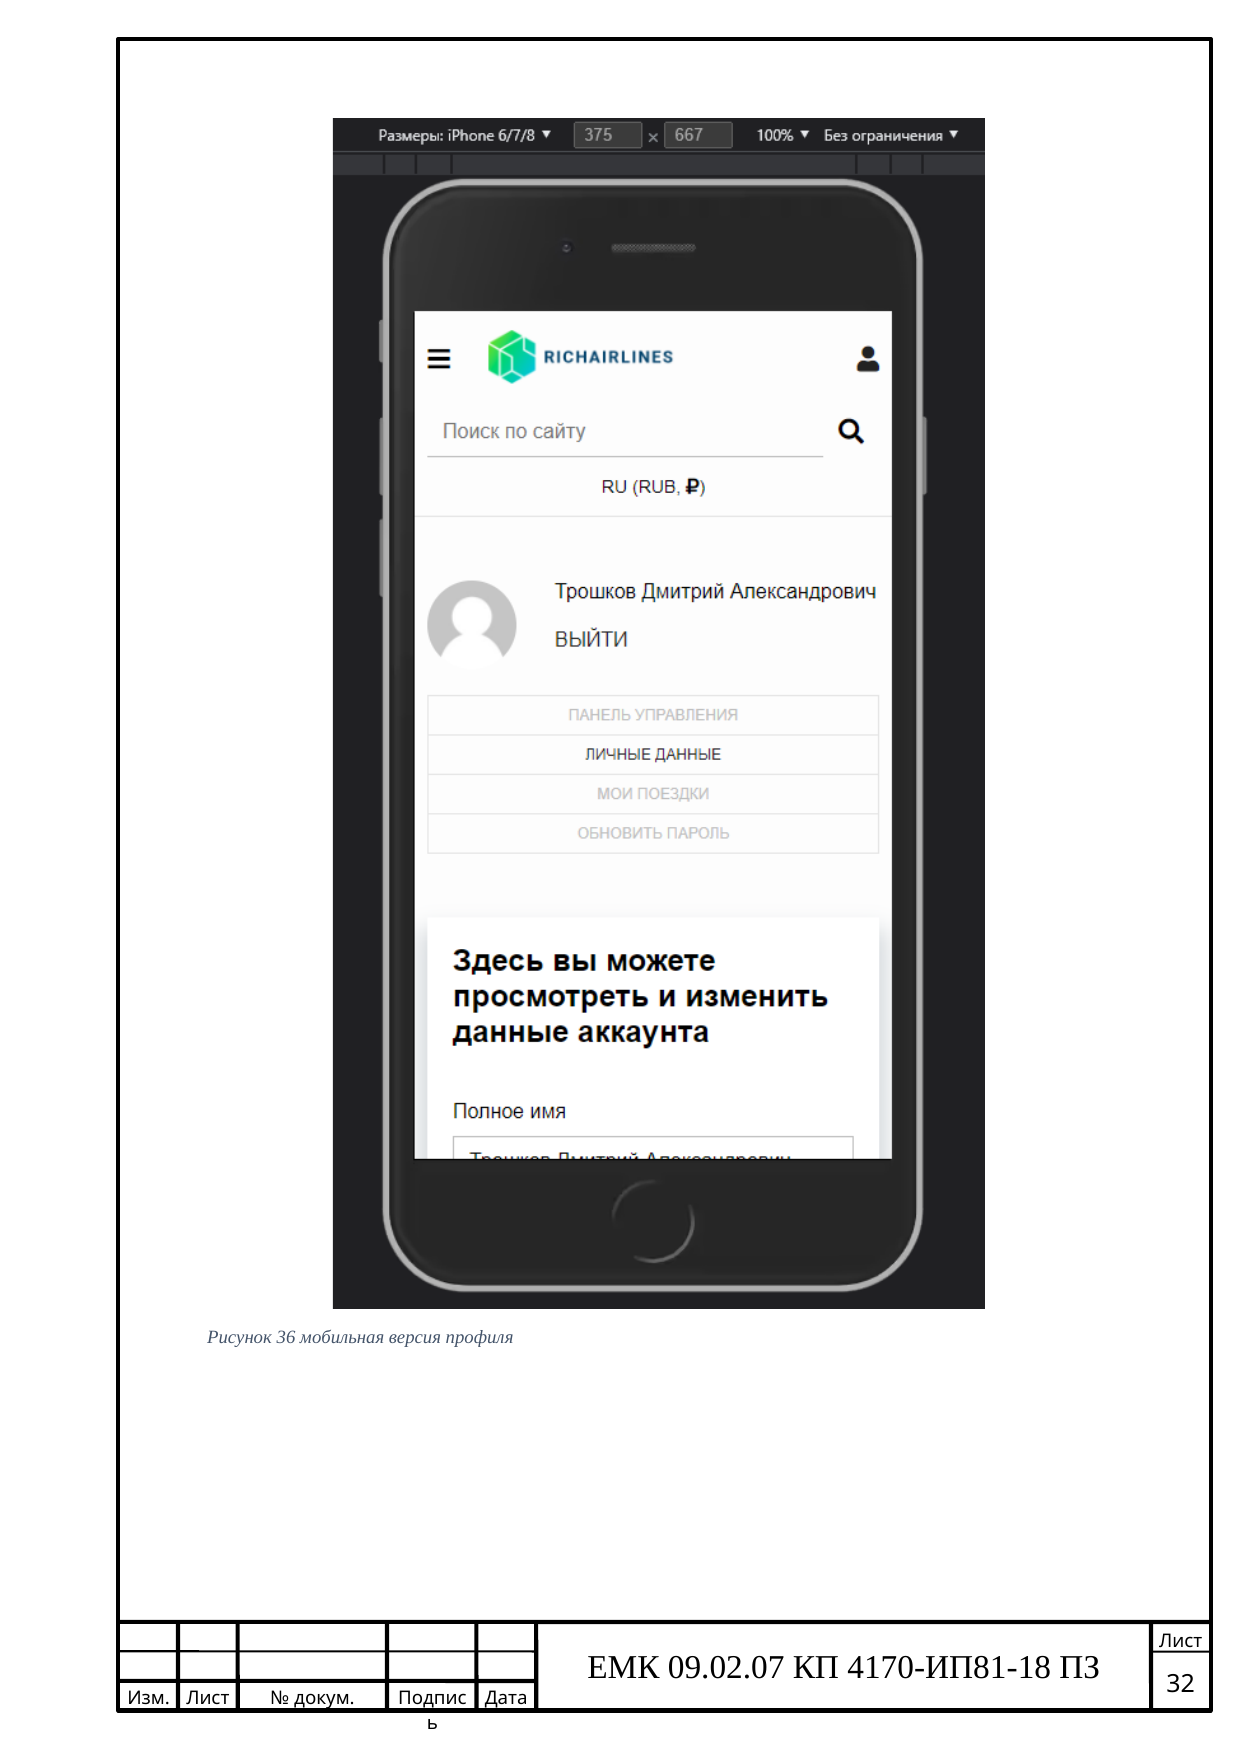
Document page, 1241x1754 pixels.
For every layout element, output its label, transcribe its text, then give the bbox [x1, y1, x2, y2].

text Рисунок 36 мобильная версия профиля [148, 1326, 1181, 1347]
picture [332, 118, 985, 1309]
